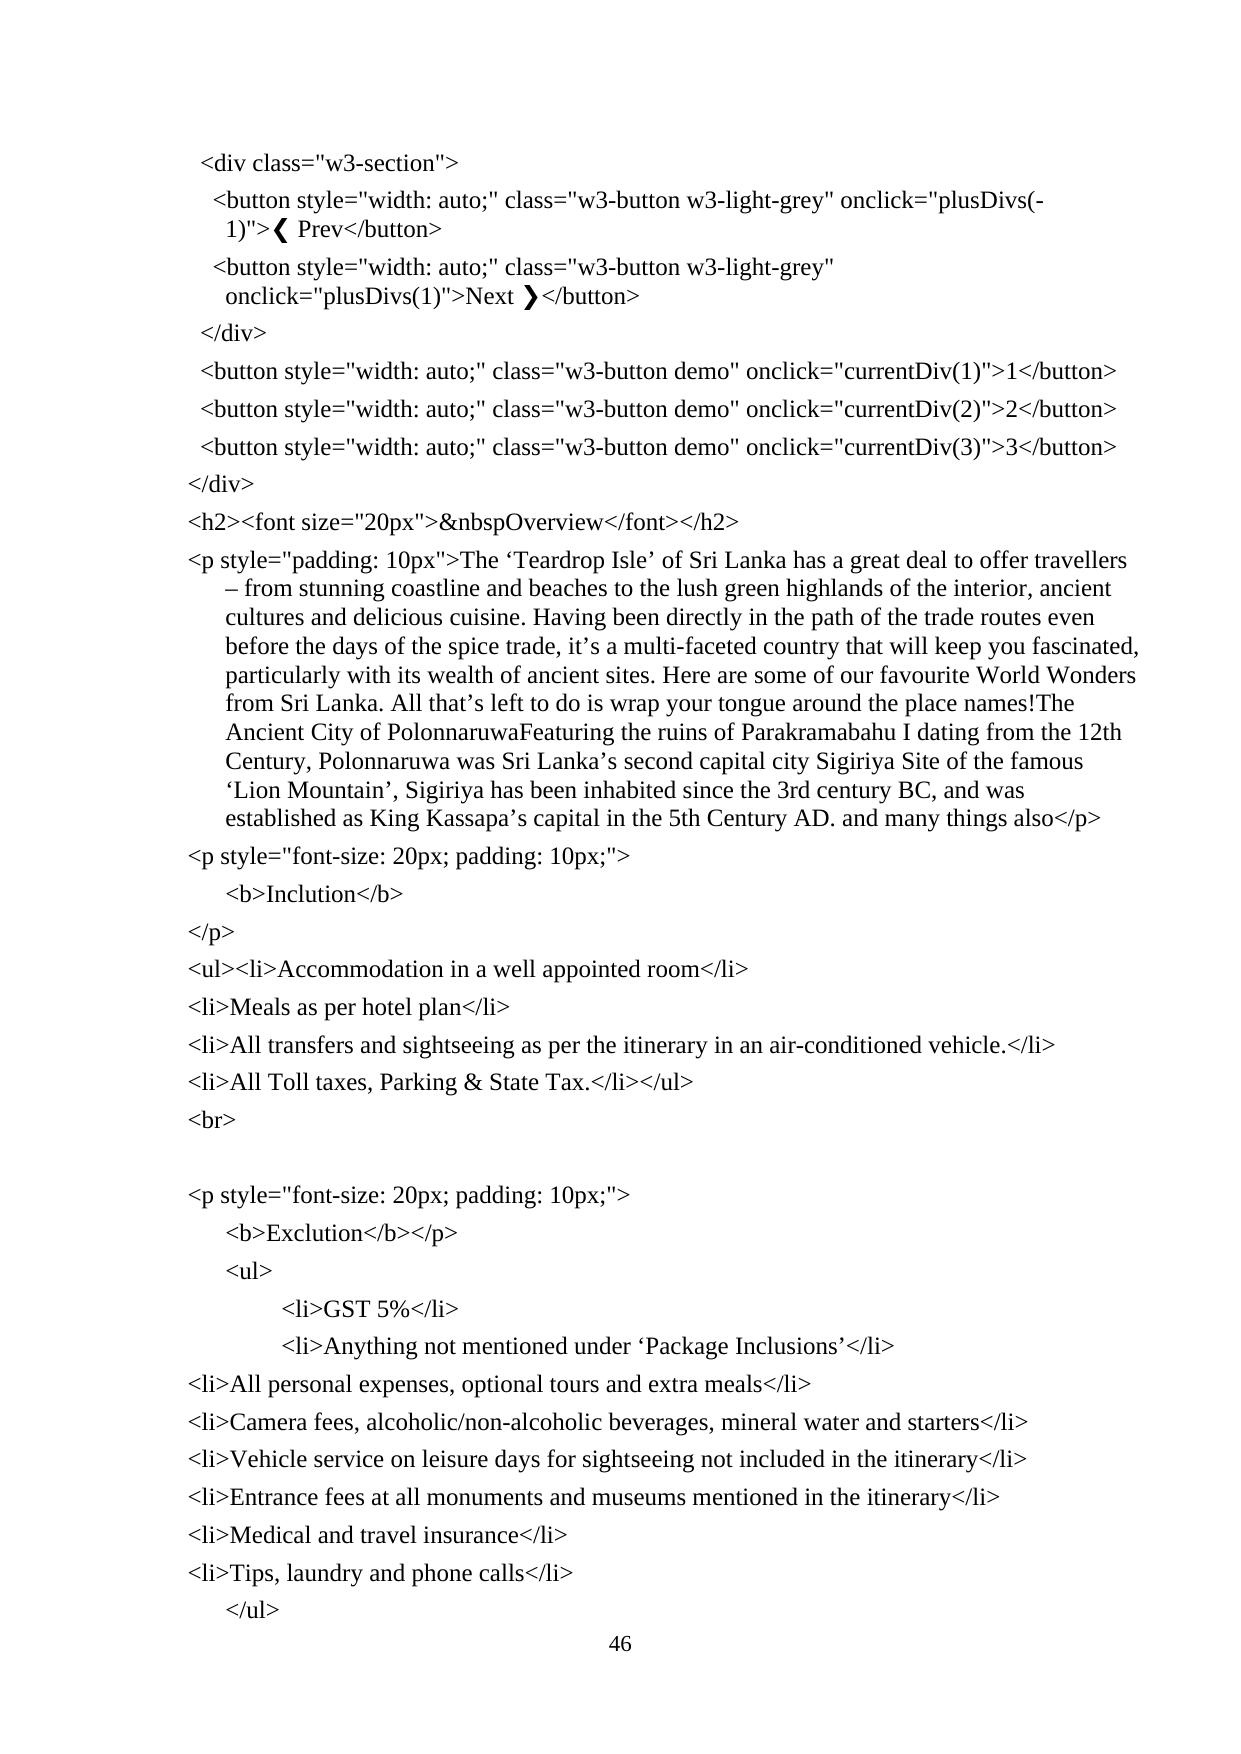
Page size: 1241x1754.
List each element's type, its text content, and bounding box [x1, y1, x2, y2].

subtitle <b>Inclution</b> [187, 879, 1140, 908]
subtitle </div> [187, 469, 1140, 498]
subtitle </ul> [187, 1595, 1140, 1624]
subtitle <li>Tips, laundry and phone calls</li> [187, 1558, 1140, 1586]
subtitle <p style="font-size: 20px; padding: 10px;"> [187, 1181, 1140, 1209]
subtitle <h2><font size="20px">&nbspOverview</font></h2> [187, 507, 1140, 536]
subtitle <button style="width: auto;" class="w3-button w3-light-grey" onclick="plusDivs(-1)">❮ Prev</button> [187, 186, 1140, 243]
subtitle <br> [187, 1105, 1140, 1134]
subtitle <div class="w3-section"> [187, 148, 1140, 177]
subtitle <button style="width: auto;" class="w3-button demo" onclick="currentDiv(3)">3</button> [187, 432, 1140, 460]
subtitle <ul><li>Accommodation in a well appointed room</li> [187, 954, 1140, 983]
subtitle <li>Anything not mentioned under ‘Package Inclusions’</li> [187, 1331, 1140, 1360]
subtitle <b>Exclution</b></p> [187, 1218, 1140, 1247]
subtitle <button style="width: auto;" class="w3-button w3-light-grey" onclick="plusDivs(1)">Next ❯</button> [187, 252, 1140, 309]
subtitle <li>Vehicle service on leisure days for sightseeing not included in the itinerary</li> [187, 1444, 1140, 1473]
subtitle </p> [187, 917, 1140, 945]
subtitle <li>GST 5%</li> [187, 1294, 1140, 1322]
subtitle <li>Entrance fees at all monuments and museums mentioned in the itinerary</li> [187, 1482, 1140, 1511]
subtitle <li>Meals as per hotel plan</li> [187, 992, 1140, 1021]
subtitle <p style="font-size: 20px; padding: 10px;"> [187, 841, 1140, 870]
subtitle <li>Medical and travel insurance</li> [187, 1520, 1140, 1549]
subtitle <p style="padding: 10px">The ‘Teardrop Isle’ of Sri Lanka has a great deal to offer travellers – from stunning coastline and beaches to the lush green highlands of the interior, ancient cultures and delicious cuisine. Having been directly in the path of the trade routes even before the days of the spice trade, it’s a multi-faceted country that will keep you fascinated, particularly with its wealth of ancient sites. Here are some of our favourite World Wonders from Sri Lanka. All that’s left to do is wrap your tongue around the place names!The Ancient City of PolonnaruwaFeaturing the ruins of Parakramabahu I dating from the 12th Century, Polonnaruwa was Sri Lanka’s second capital city Sigiriya Site of the famous ‘Lion Mountain’, Sigiriya has been inhabited since the 3rd century BC, and was established as King Kassapa’s capital in the 5th Century AD. and many things also</p> [187, 545, 1140, 832]
subtitle <li>All Toll taxes, Parking & State Tax.</li></ul> [187, 1067, 1140, 1096]
subtitle <li>All transfers and sightseeing as per the itinerary in an air-conditioned vehicle.</li> [187, 1030, 1140, 1058]
subtitle <button style="width: auto;" class="w3-button demo" onclick="currentDiv(2)">2</button> [187, 394, 1140, 423]
subtitle <ul> [187, 1256, 1140, 1285]
subtitle <li>All personal expenses, optional tours and extra meals</li> [187, 1369, 1140, 1398]
subtitle <button style="width: auto;" class="w3-button demo" onclick="currentDiv(1)">1</button> [187, 356, 1140, 385]
subtitle </div> [187, 318, 1140, 347]
subtitle <li>Camera fees, alcoholic/non-alcoholic beverages, mineral water and starters</li> [187, 1407, 1140, 1436]
